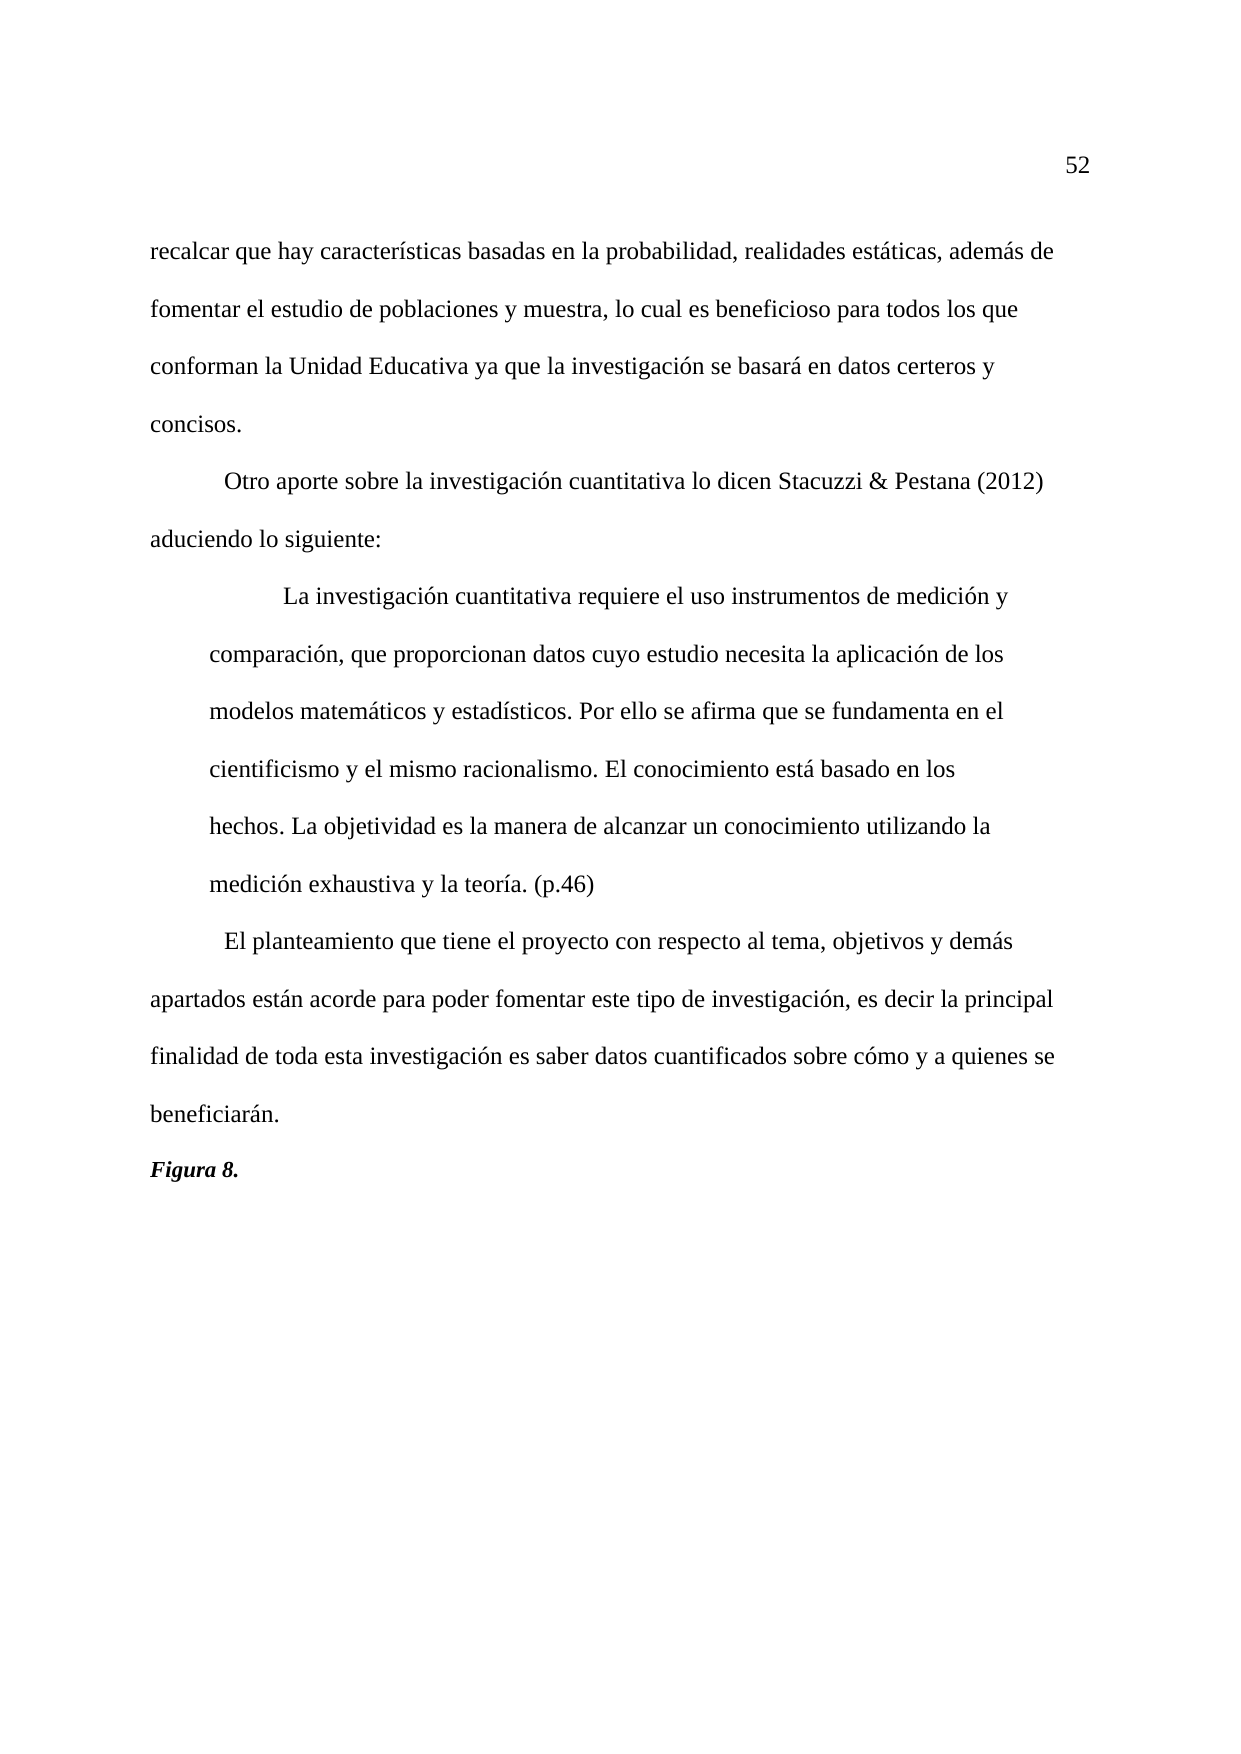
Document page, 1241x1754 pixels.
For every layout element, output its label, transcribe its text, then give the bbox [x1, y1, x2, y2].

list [150, 236, 1090, 437]
text Figura 8. [150, 1156, 1090, 1183]
list Otro aporte sobre la investigación cuantitativa lo dicen Stacuzzi & Pestana (2012) aduciendo lo siguiente: [150, 466, 1090, 552]
list El planteamiento que tiene el proyecto con respecto al tema, objetivos y demás apartados están acorde para poder fomentar este tipo de investigación, es decir la principal finalidad de toda esta investigación es saber datos cuantificados sobre cómo y a quienes se beneficiarán. [150, 926, 1090, 1127]
list La investigación cuantitativa requiere el uso instrumentos de medición y comparación, que proporcionan datos cuyo estudio necesita la aplicación de los modelos matemáticos y estadísticos. Por ello se afirma que se fundamenta en el cientificismo y el mismo racionalismo. El conocimiento está basado en los hechos. La objetividad es la manera de alcanzar un conocimiento utilizando la medición exhaustiva y la teoría. (p.46) [209, 581, 1031, 897]
